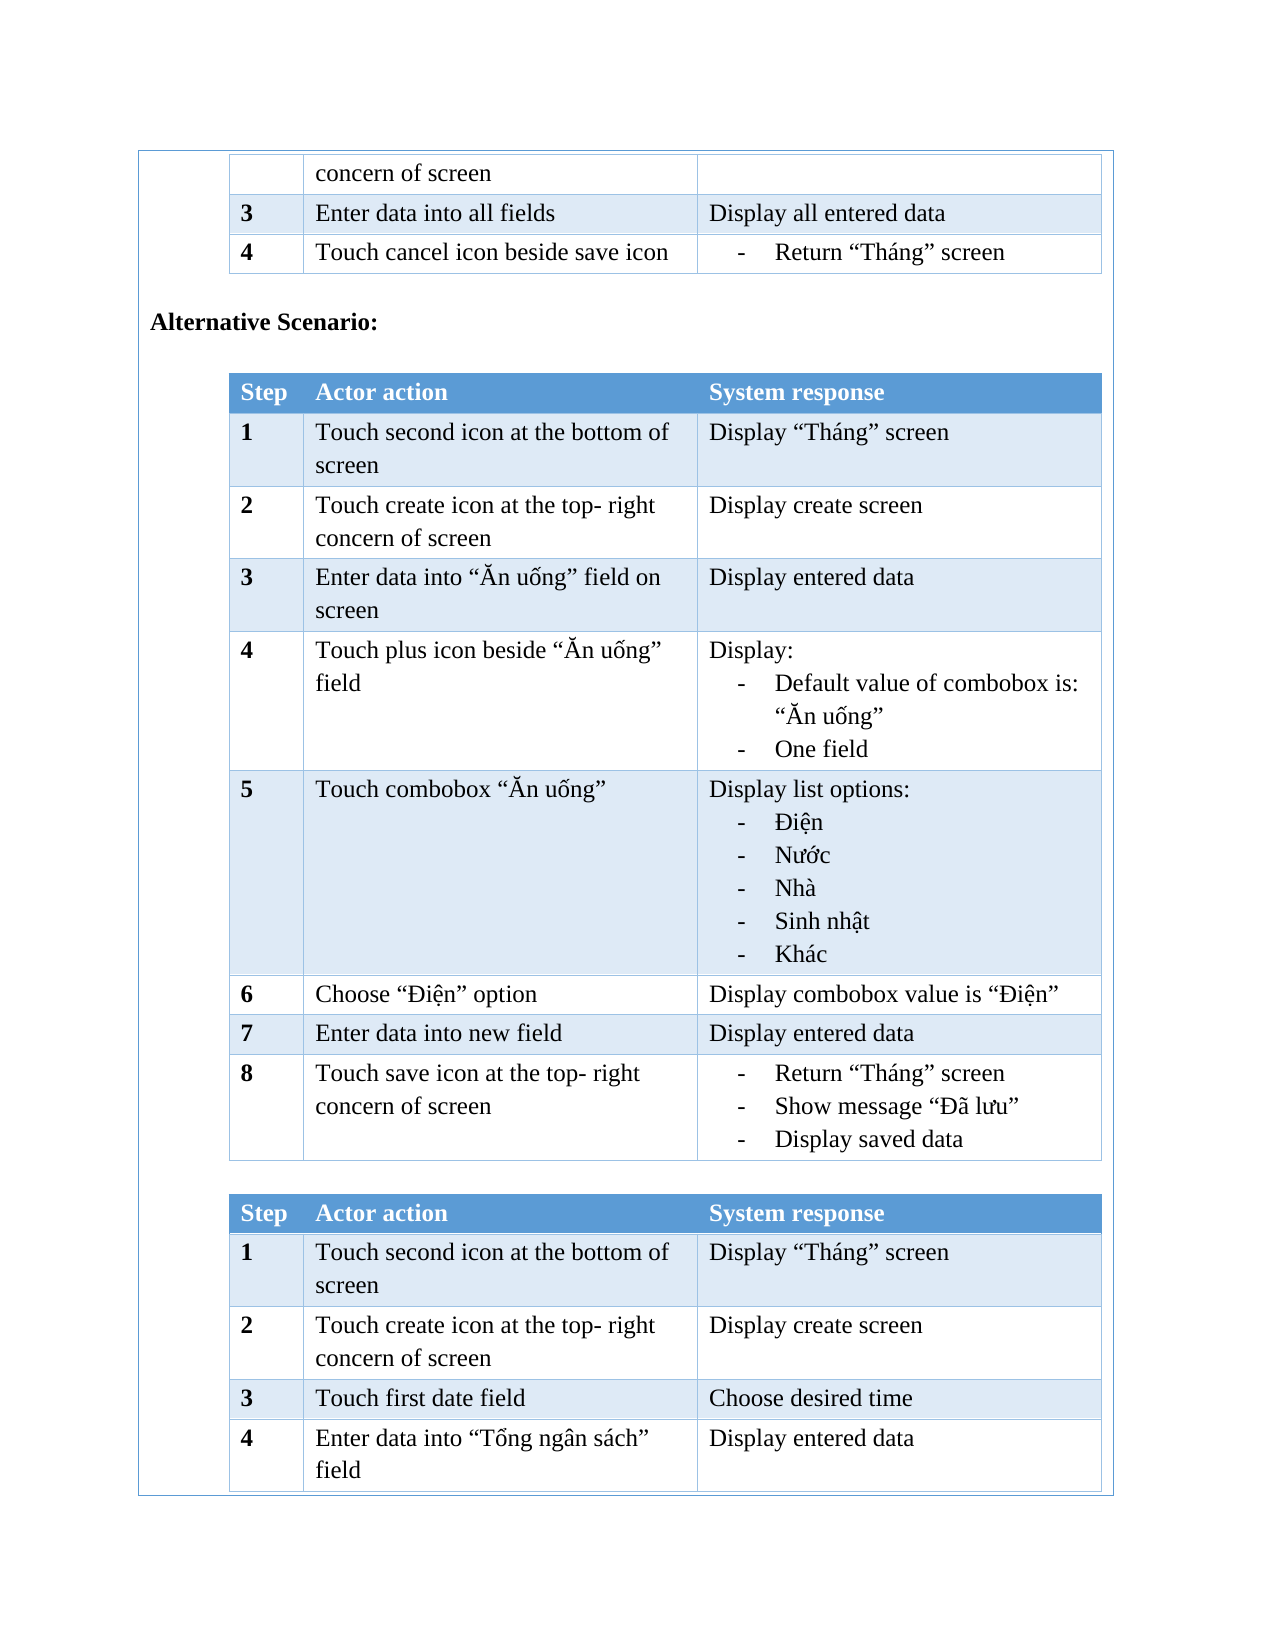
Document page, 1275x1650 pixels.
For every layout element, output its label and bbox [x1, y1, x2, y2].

table_cell [139, 151, 1113, 1495]
